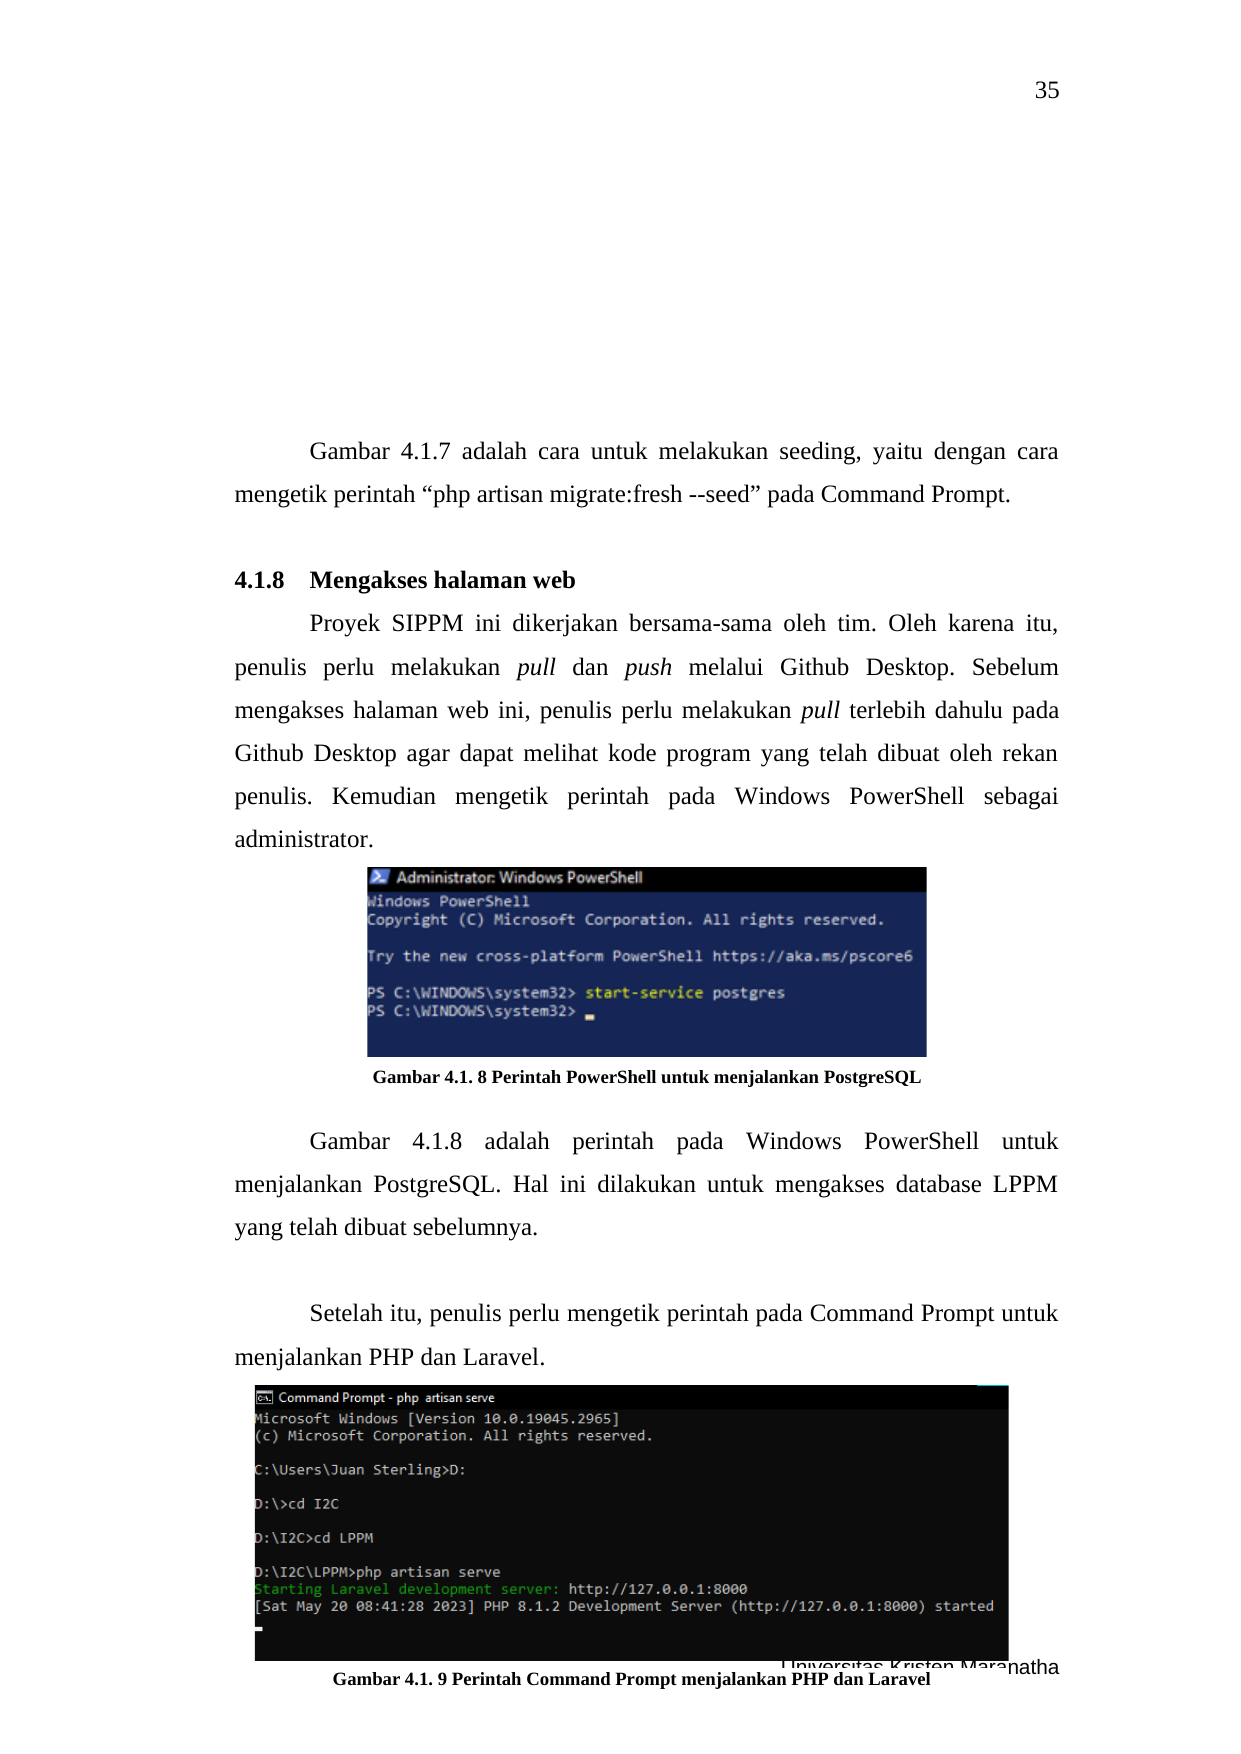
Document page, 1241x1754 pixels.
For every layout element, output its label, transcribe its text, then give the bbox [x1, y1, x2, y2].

text Gambar 4.1.8 adalah perintah pada Windows PowerShell untuk menjalankan PostgreSQL. Hal ini dilakukan untuk mengakses database LPPM yang telah dibuat sebelumnya. [234, 1126, 1059, 1241]
subtitle 4.1.8 Mengakses halaman web [234, 565, 1059, 594]
picture [367, 867, 927, 1057]
text Setelah itu, penulis perlu mengetik perintah pada Command Prompt untuk menjalankan PHP dan Laravel. [234, 1298, 1059, 1370]
text Gambar 4.1.7 adalah cara untuk melakukan seeding, yaitu dengan cara mengetik perintah “php artisan migrate:fresh --seed” pada Command Prompt. [234, 436, 1059, 508]
picture [254, 1385, 1009, 1661]
text Proyek SIPPM ini dikerjakan bersama-sama oleh tim. Oleh karena itu, penulis perlu melakukan pull dan push melalui Github Desktop. Sebelum mengakses halaman web ini, penulis perlu melakukan pull terlebih dahulu pada Github Desktop agar dapat melihat kode program yang telah dibuat oleh rekan penulis. Kemudian mengetik perintah pada Windows PowerShell sebagai administrator. [234, 608, 1059, 853]
